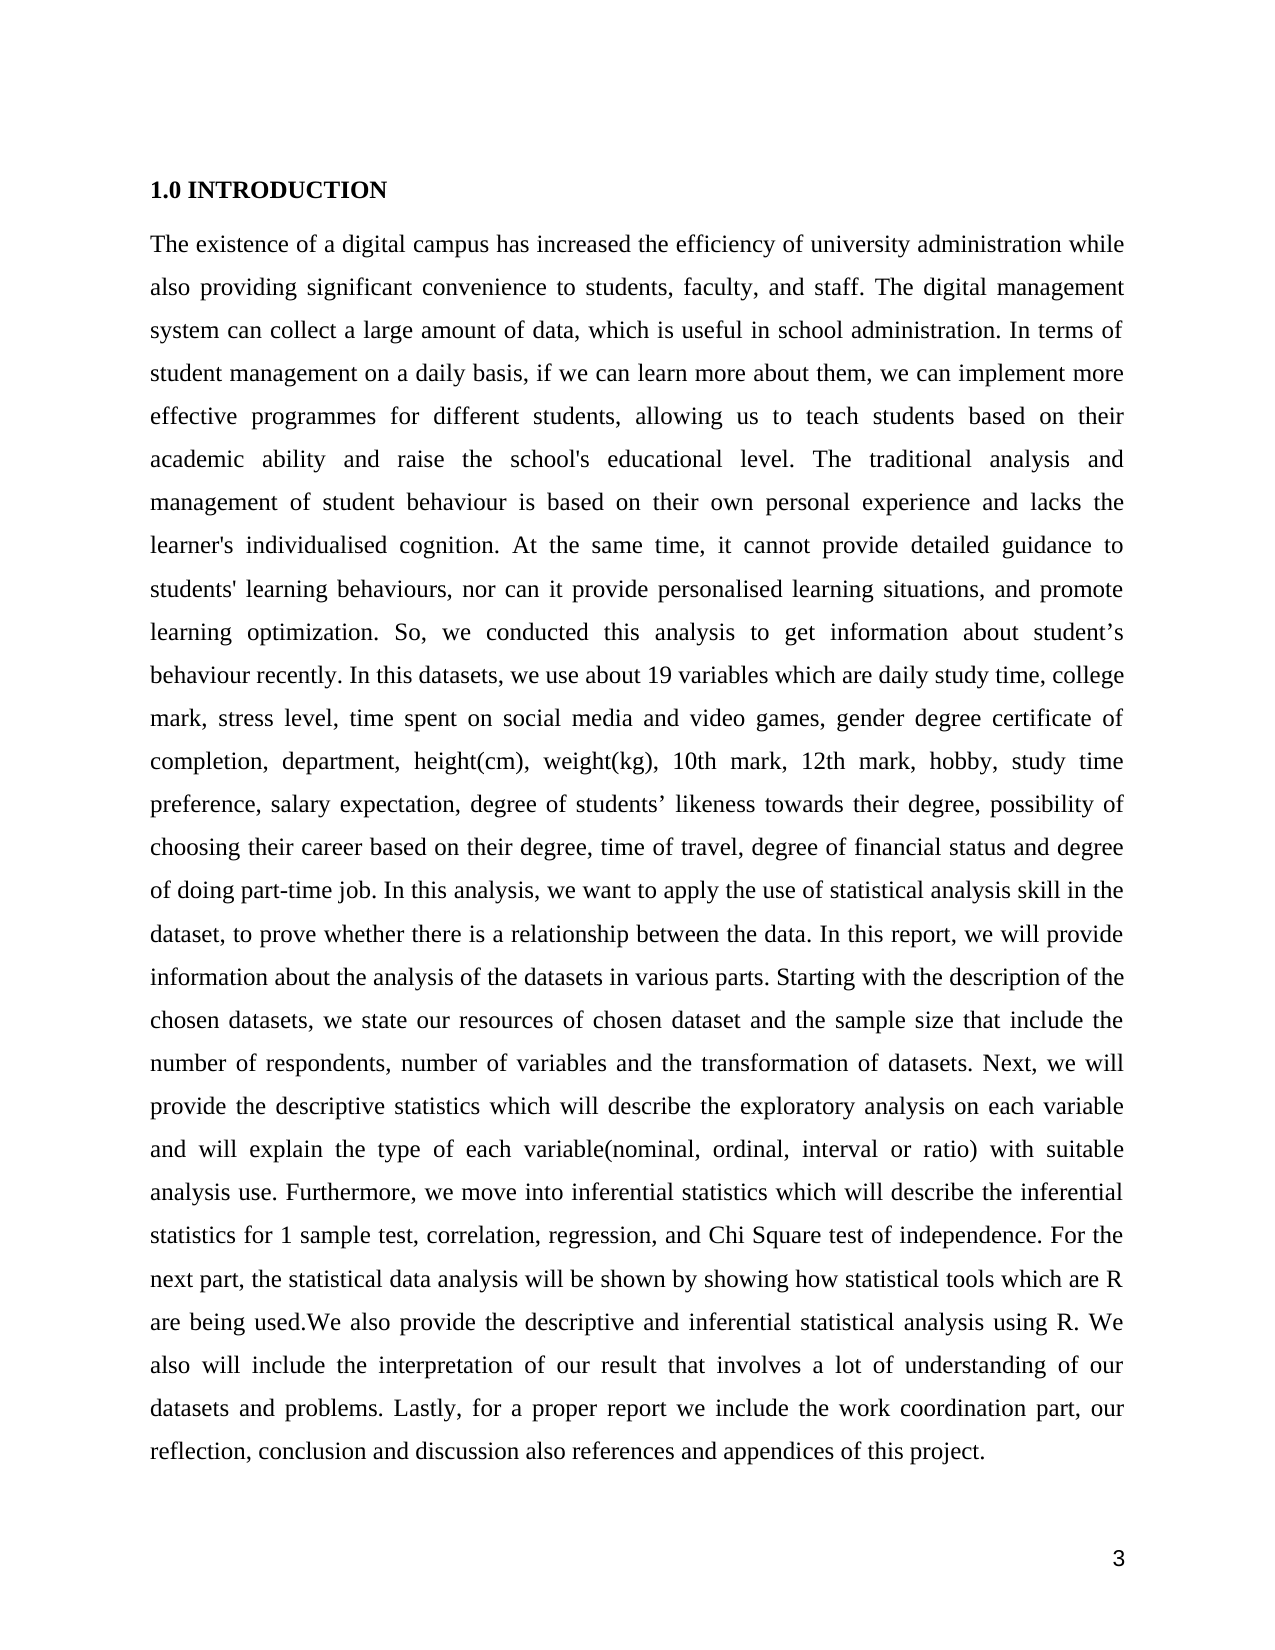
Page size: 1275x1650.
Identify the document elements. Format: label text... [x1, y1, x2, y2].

text The existence of a digital campus has increased the efficiency of university administration while also providing significant convenience to students, faculty, and staff. The digital management system can collect a large amount of data, which is useful in school administration. In terms of student management on a daily basis, if we can learn more about them, we can implement more effective programmes for different students, allowing us to teach students based on their academic ability and raise the school's educational level. The traditional analysis and management of student behaviour is based on their own personal experience and lacks the learner's individualised cognition. At the same time, it cannot provide detailed guidance to students' learning behaviours, nor can it provide personalised learning situations, and promote learning optimization. So, we conducted this analysis to get information about student’s behaviour recently. In this datasets, we use about 19 variables which are daily study time, college mark, stress level, time spent on social media and video games, gender degree certificate of completion, department, height(cm), weight(kg), 10th mark, 12th mark, hobby, study time preference, salary expectation, degree of students’ likeness towards their degree, possibility of choosing their career based on their degree, time of travel, degree of financial status and degree of doing part-time job. In this analysis, we want to apply the use of statistical analysis skill in the dataset, to prove whether there is a relationship between the data. In this report, we will provide information about the analysis of the datasets in various parts. Starting with the description of the chosen datasets, we state our resources of chosen dataset and the sample size that include the number of respondents, number of variables and the transformation of datasets. Next, we will provide the descriptive statistics which will describe the exploratory analysis on each variable and will explain the type of each variable(nominal, ordinal, interval or ratio) with suitable analysis use. Furthermore, we move into inferential statistics which will describe the inferential statistics for 1 sample test, correlation, regression, and Chi Square test of independence. For the next part, the statistical data analysis will be shown by showing how statistical tools which are R are being used.We also provide the descriptive and inferential statistical analysis using R. We also will include the interpretation of our result that involves a lot of understanding of our datasets and problems. Lastly, for a proper report we include the work coordination part, our reflection, conclusion and discussion also references and appendices of this project. [150, 229, 1125, 1465]
text 1.0 INTRODUCTION [150, 175, 1125, 204]
